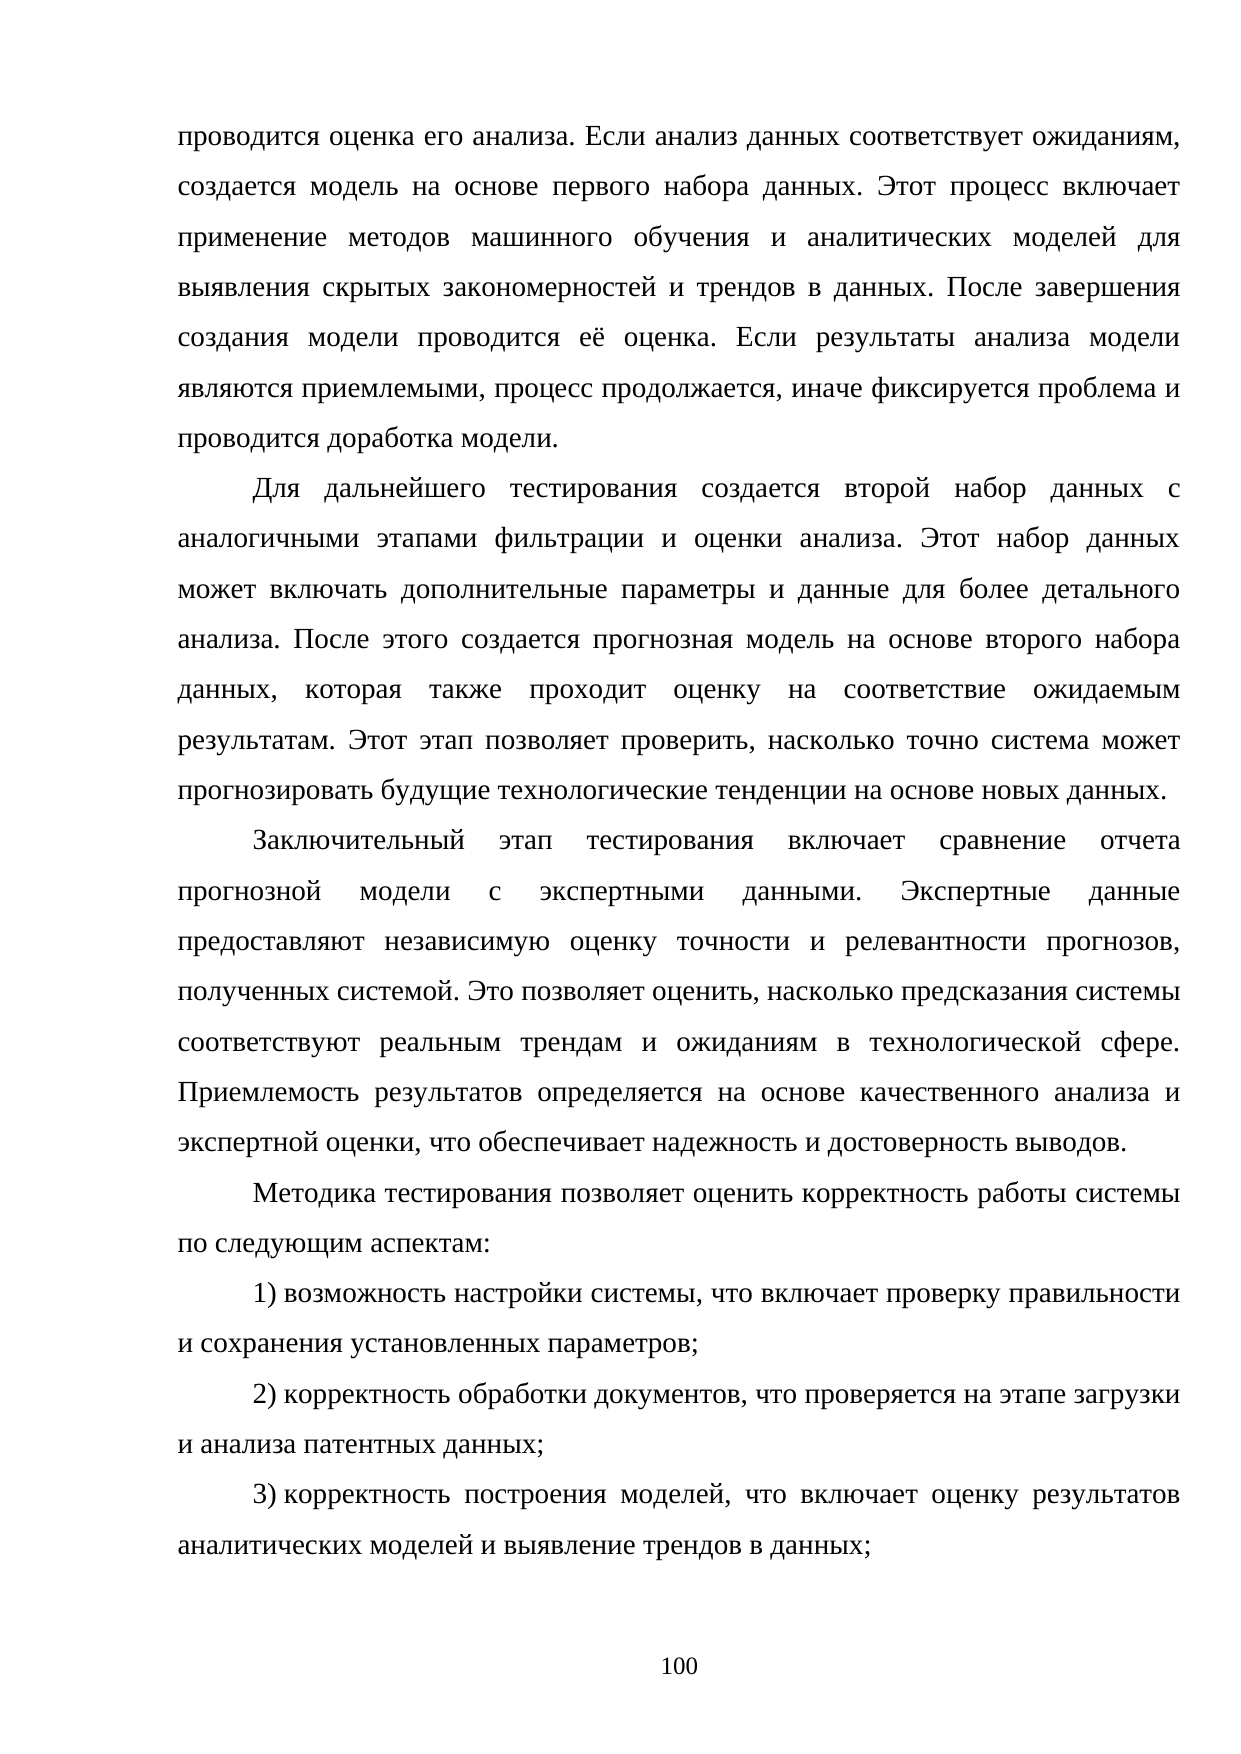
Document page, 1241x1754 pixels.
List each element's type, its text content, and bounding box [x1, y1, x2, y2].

text Для дальнейшего тестирования создается второй набор данных с аналогичными этапами фильтрации и оценки анализа. Этот набор данных может включать дополнительные параметры и данные для более детального анализа. После этого создается прогнозная модель на основе второго набора данных, которая также проходит оценку на соответствие ожидаемым результатам. Этот этап позволяет проверить, насколько точно система может прогнозировать будущие технологические тенденции на основе новых данных. [177, 470, 1181, 806]
text Методика тестирования позволяет оценить корректность работы системы по следующим аспектам: [177, 1175, 1181, 1258]
text корректность построения моделей, что включает оценку результатов аналитических моделей и выявление трендов в данных; [177, 1477, 1181, 1560]
text Заключительный этап тестирования включает сравнение отчета прогнозной модели с экспертными данными. Экспертные данные предоставляют независимую оценку точности и релевантности прогнозов, полученных системой. Это позволяет оценить, насколько предсказания системы соответствуют реальным трендам и ожиданиям в технологической сфере. Приемлемость результатов определяется на основе качественного анализа и экспертной оценки, что обеспечивает надежность и достоверность выводов. [177, 822, 1181, 1158]
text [177, 118, 1181, 453]
list возможность настройки системы, что включает проверку правильности и сохранения установленных параметров; [177, 1275, 1181, 1359]
text корректность обработки документов, что проверяется на этапе загрузки и анализа патентных данных; [177, 1376, 1181, 1460]
